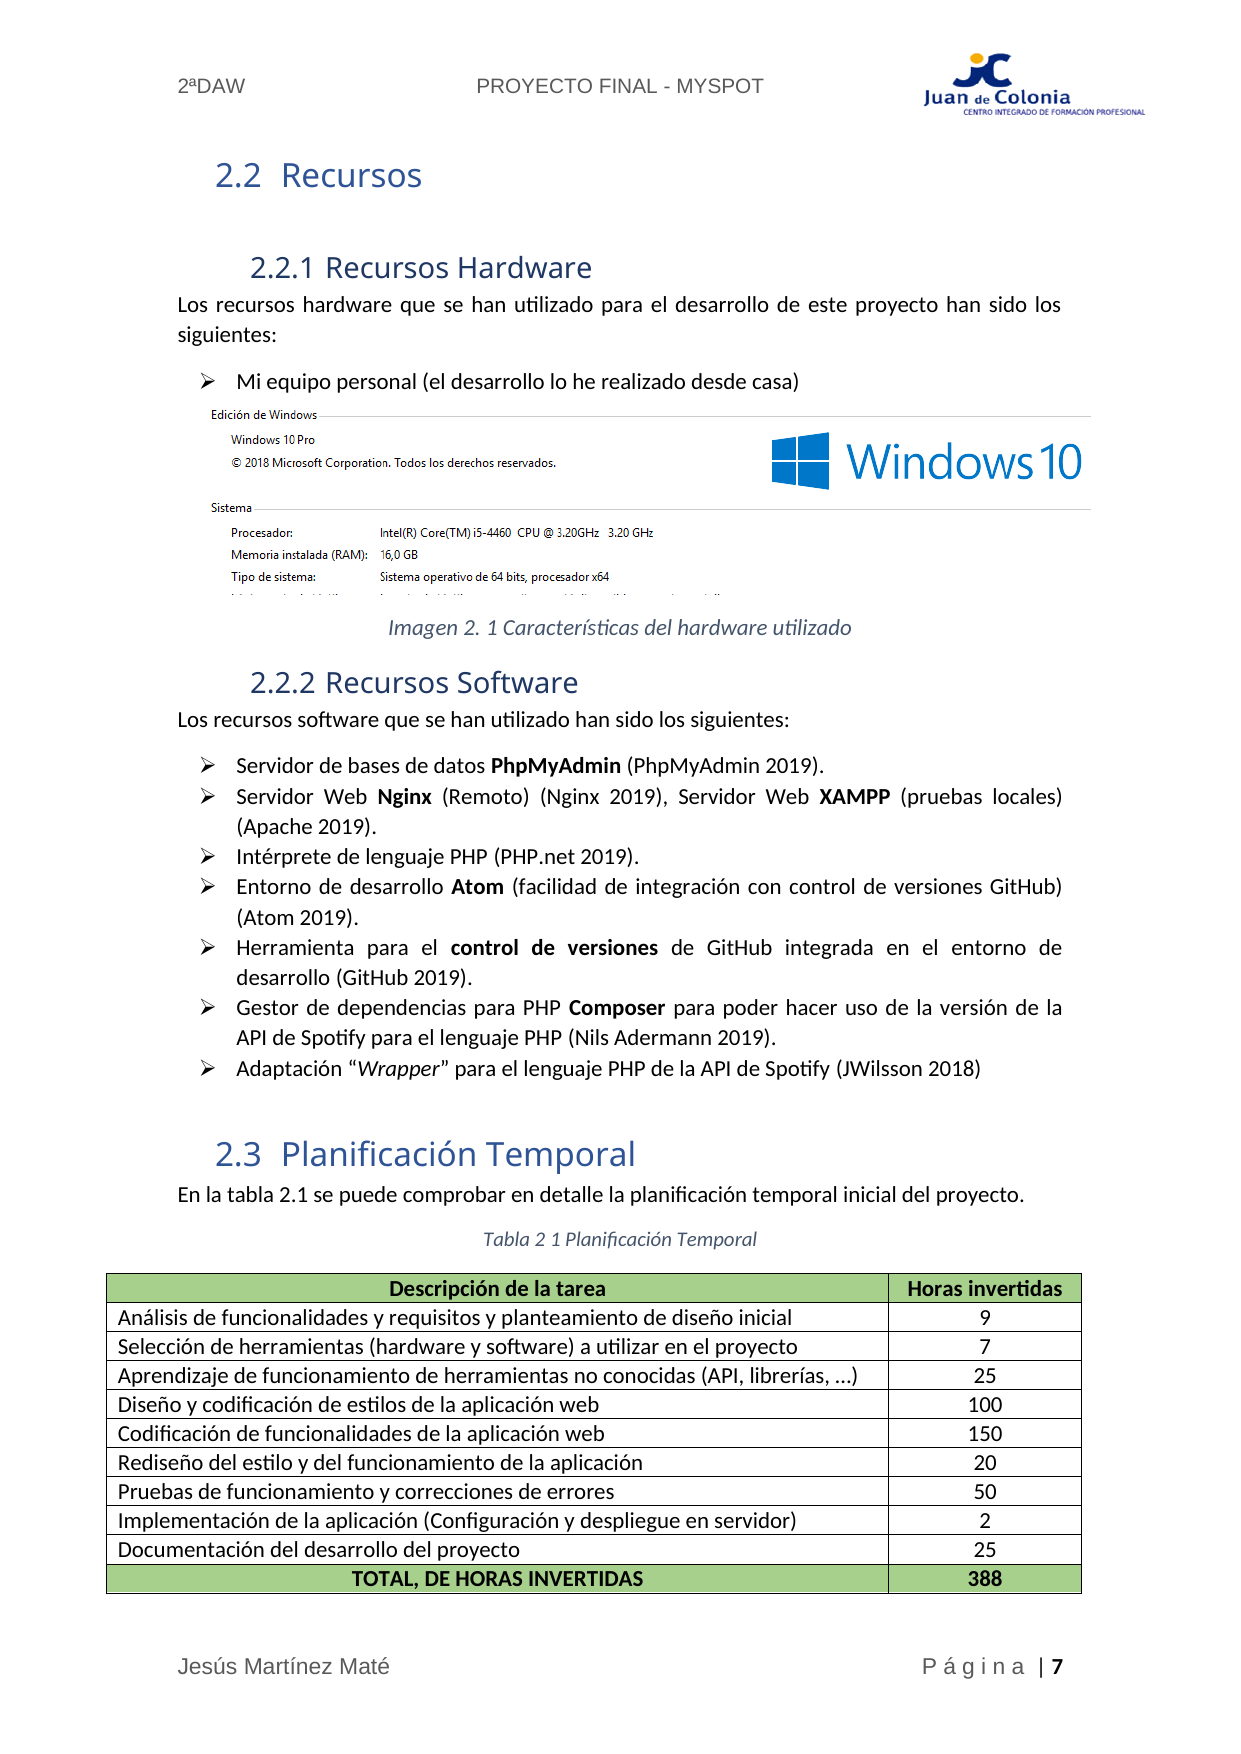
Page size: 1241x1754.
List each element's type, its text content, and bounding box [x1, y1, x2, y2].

list Herramienta para el control de versiones de GitHub integrada en el entorno de desarrollo . [199, 933, 1063, 991]
list Intérprete de lenguaje PHP . [199, 842, 1063, 870]
list Gestor de dependencias para PHP Composer para poder hacer uso de la versión de la API de Spotify para el lenguaje PHP . [199, 993, 1063, 1051]
table_cell 9 [889, 1303, 1081, 1331]
table_cell 25 [889, 1361, 1081, 1389]
text Los recursos hardware que se han utilizado para el desarrollo de este proyecto han sido los siguientes: [177, 290, 1063, 349]
table_header Horas invertidas [889, 1274, 1081, 1302]
list Entorno de desarrollo Atom (facilidad de integración con control de versiones GitHub) . [199, 872, 1063, 931]
table_cell Análisis de funcionalidades y requisitos y planteamiento de diseño inicial [107, 1303, 888, 1331]
list Servidor Web Nginx (Remoto) , Servidor Web XAMPP (pruebas locales) . [199, 782, 1063, 840]
subtitle Recursos Software [250, 662, 1063, 702]
text Imagen 2. 1 Características del hardware utilizado [177, 613, 1063, 641]
table_cell Codificación de funcionalidades de la aplicación web [107, 1419, 888, 1447]
table_cell Documentación del desarrollo del proyecto [107, 1535, 888, 1563]
subtitle Recursos Hardware [250, 248, 1063, 287]
table_cell 20 [889, 1448, 1081, 1476]
list Mi equipo personal (el desarrollo lo he realizado desde casa) [199, 367, 1063, 396]
subtitle Planificación Temporal [215, 1131, 1063, 1176]
table_cell 150 [889, 1419, 1081, 1447]
text En la tabla 2.1 se puede comprobar en detalle la planificación temporal inicial del proyecto. [177, 1180, 1063, 1208]
table_cell 100 [889, 1390, 1081, 1418]
table_cell 25 [889, 1535, 1081, 1563]
table_cell 2 [889, 1506, 1081, 1534]
table_cell 388 [889, 1565, 1081, 1592]
table_cell Selección de herramientas (hardware y software) a utilizar en el proyecto [107, 1332, 888, 1360]
table_cell Pruebas de funcionamiento y correcciones de errores [107, 1477, 888, 1505]
list Servidor de bases de datos PhpMyAdmin . [199, 752, 1063, 779]
table_cell Aprendizaje de funcionamiento de herramientas no conocidas (API, librerías, …) [107, 1361, 888, 1389]
table_cell TOTAL, DE HORAS INVERTIDAS [107, 1565, 888, 1592]
subtitle Recursos [215, 152, 1063, 197]
table_cell Implementación de la aplicación (Configuración y despliegue en servidor) [107, 1506, 888, 1534]
table_cell Diseño y codificación de estilos de la aplicación web [107, 1390, 888, 1418]
table_cell Rediseño del estilo y del funcionamiento de la aplicación [107, 1448, 888, 1476]
picture [916, 46, 1154, 119]
list Adaptación “Wrapper” para el lenguaje PHP de la API de Spotify [199, 1054, 1063, 1082]
table_header Descripción de la tarea [107, 1274, 888, 1302]
picture [206, 397, 1093, 595]
table_cell 50 [889, 1477, 1081, 1505]
text Los recursos software que se han utilizado han sido los siguientes: [177, 705, 1063, 733]
text Tabla 2 1 Planificación Temporal [177, 1227, 1063, 1252]
table_cell 7 [889, 1332, 1081, 1360]
